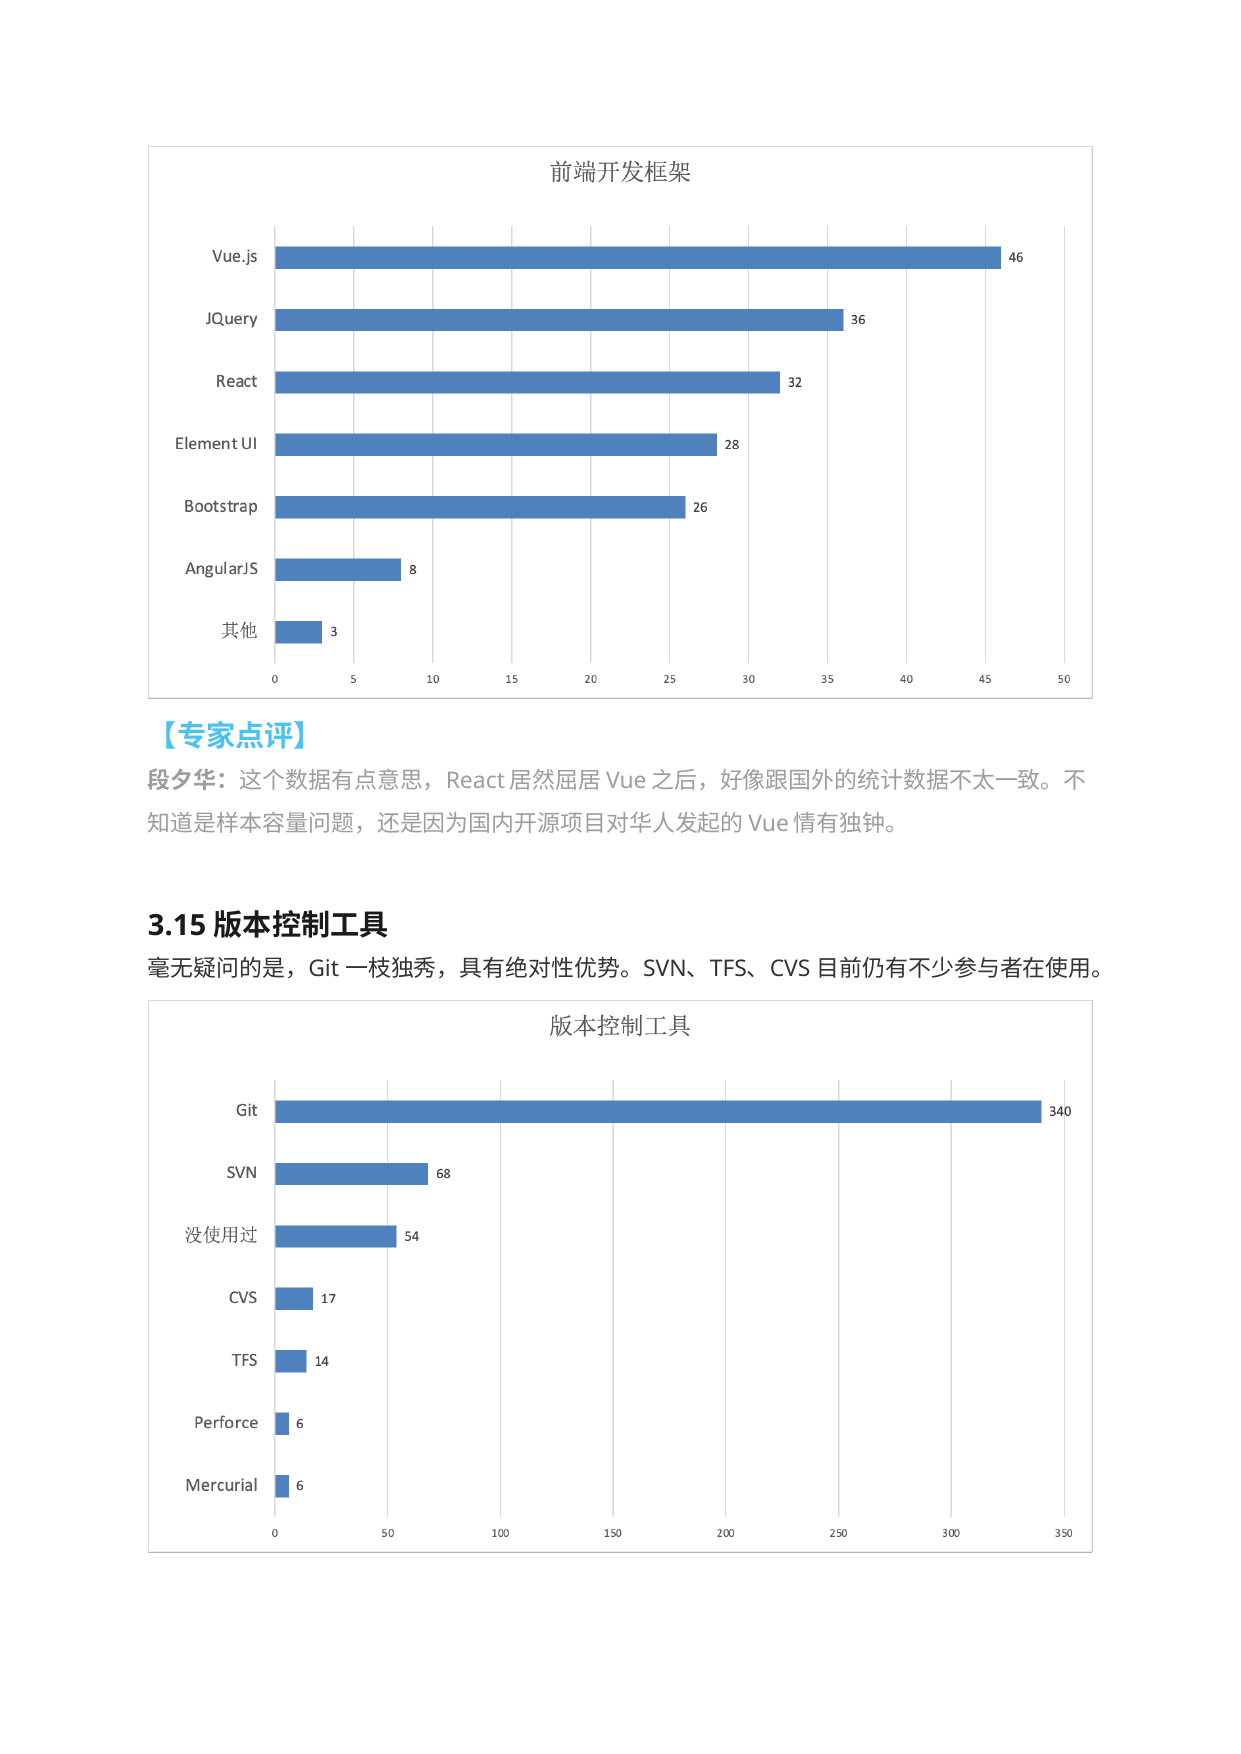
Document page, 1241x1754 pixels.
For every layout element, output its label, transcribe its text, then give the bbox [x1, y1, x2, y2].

picture [147, 145, 1093, 699]
text 段夕华：这个数据有点意思，React居然屈居Vue之后，好像跟国外的统计数据不太一致。不知道是样本容量问题，还是因为国内开源项目对华人发起的Vue情有独钟。 [148, 761, 1093, 838]
subtitle 【专家点评】 [148, 713, 1093, 755]
picture [147, 999, 1093, 1553]
subtitle 3.15 版本控制工具 [148, 901, 1093, 943]
text 毫无疑问的是，Git 一枝独秀，具有绝对性优势。SVN、TFS、CVS 目前仍有不少参与者在使用。 [148, 950, 1093, 983]
